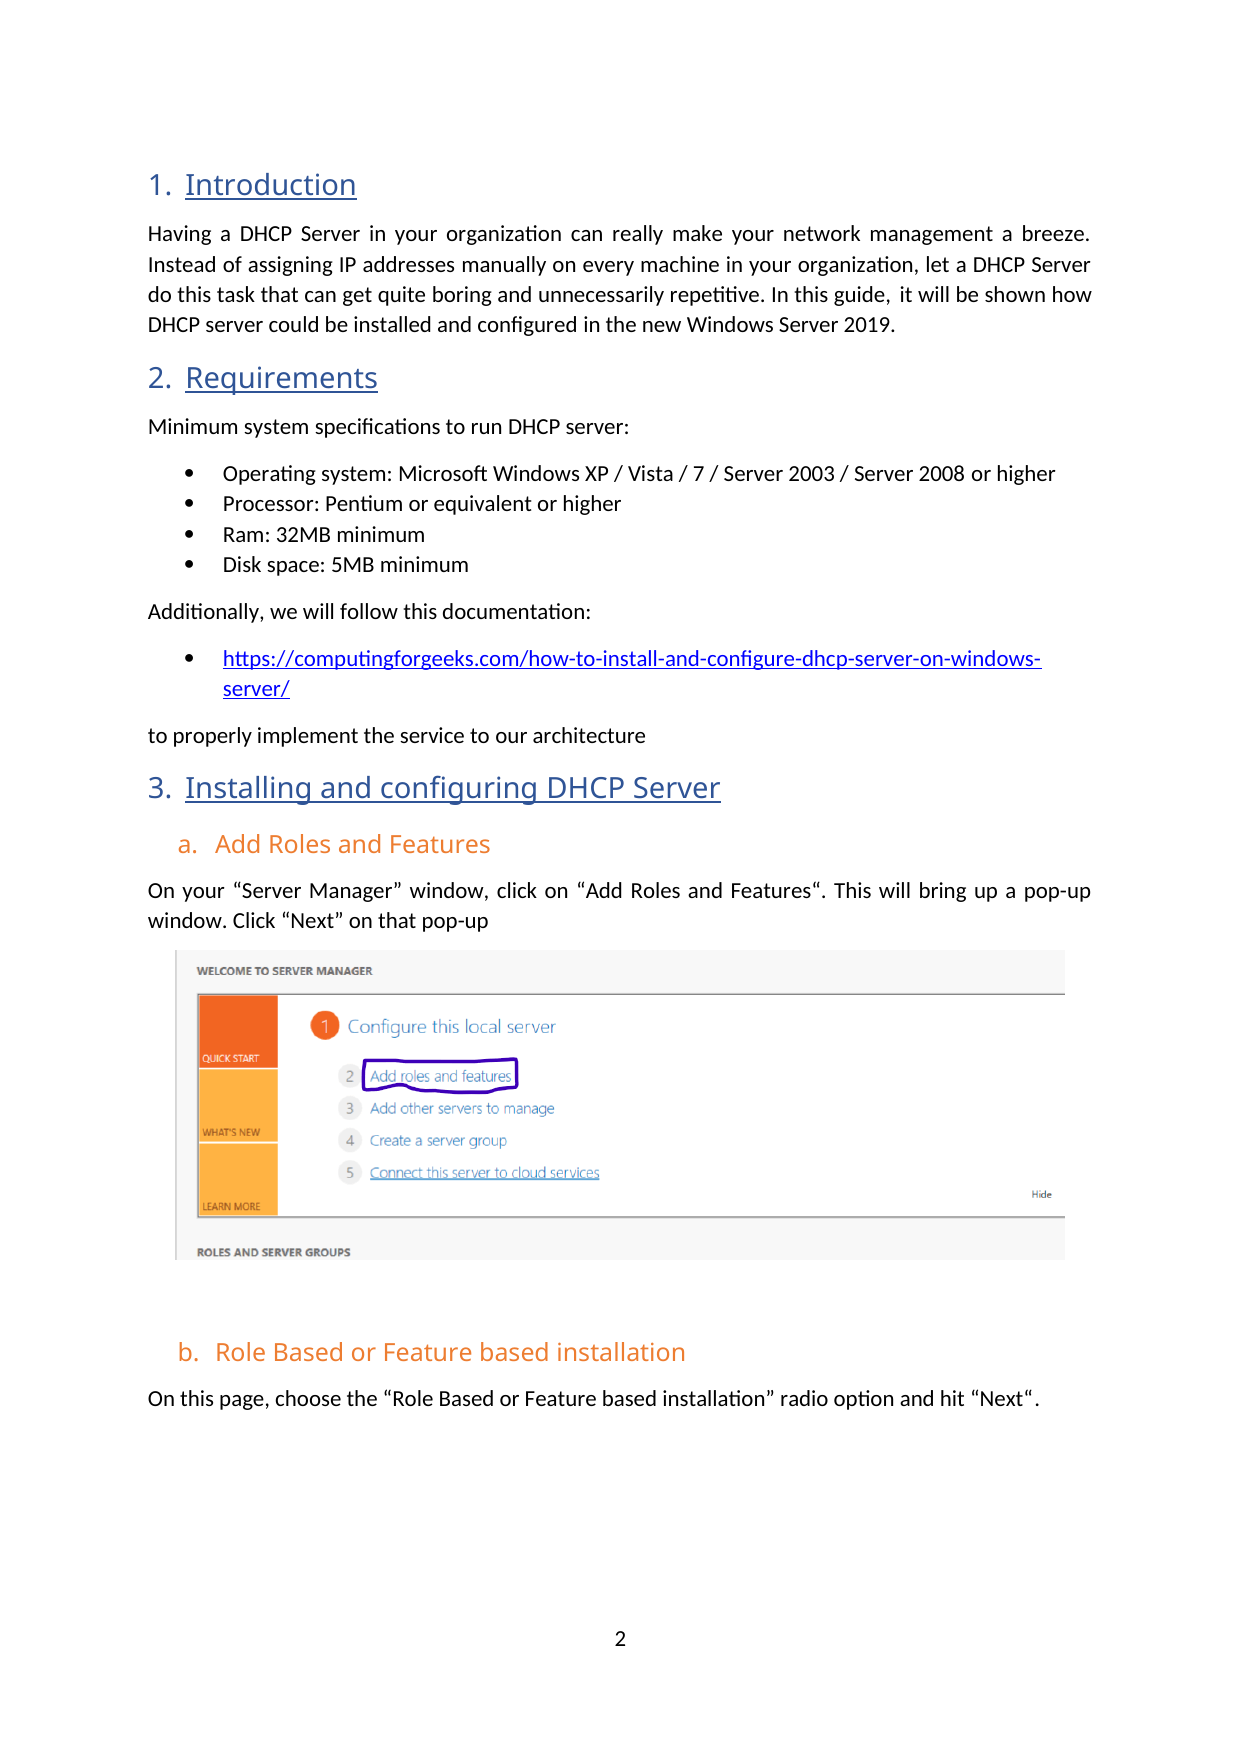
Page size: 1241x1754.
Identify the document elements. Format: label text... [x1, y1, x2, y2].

list Disk space: 5MB minimum [185, 550, 1093, 578]
subtitle Add Roles and Features [177, 827, 1093, 861]
list Ram: 32MB minimum [185, 520, 1093, 548]
text Having a DHCP Server in your organization can really make your network management a breeze. Instead of assigning IP addresses manually on every machine in your organization, let a DHCP Server do this task that can get quite boring and unnecessarily repetitive. In this guide, it will be shown how DHCP server could be installed and configured in the new Windows Server 2019. [148, 219, 1093, 338]
subtitle Role Based or Feature based installation [177, 1335, 1093, 1369]
subtitle Requirements [148, 357, 1093, 397]
list Processor: Pentium or equivalent or higher [185, 489, 1093, 517]
text Minimum system specifications to run DHCP server: [148, 412, 1093, 440]
text On this page, choose the “Role Based or Feature based installation” radio option and hit “Next“. [148, 1384, 1093, 1412]
text Additionally, we will follow this documentation: [148, 597, 1093, 625]
picture [175, 950, 1065, 1260]
text to properly implement the service to our architecture [148, 721, 1093, 749]
subtitle Installing and configuring DHCP Server [148, 768, 1093, 807]
text On your “Server Manager” window, click on “Add Roles and Features“. This will bring up a pop-up window. Click “Next” on that pop-up [148, 876, 1093, 934]
list Operating system: Microsoft Windows XP / Vista / 7 / Server 2003 / Server 2008 or higher [185, 459, 1093, 487]
subtitle Introduction [148, 164, 1093, 204]
list https://computingforgeeks.com/how-to-install-and-configure-dhcp-server-on-windows-server/ [185, 644, 1093, 702]
